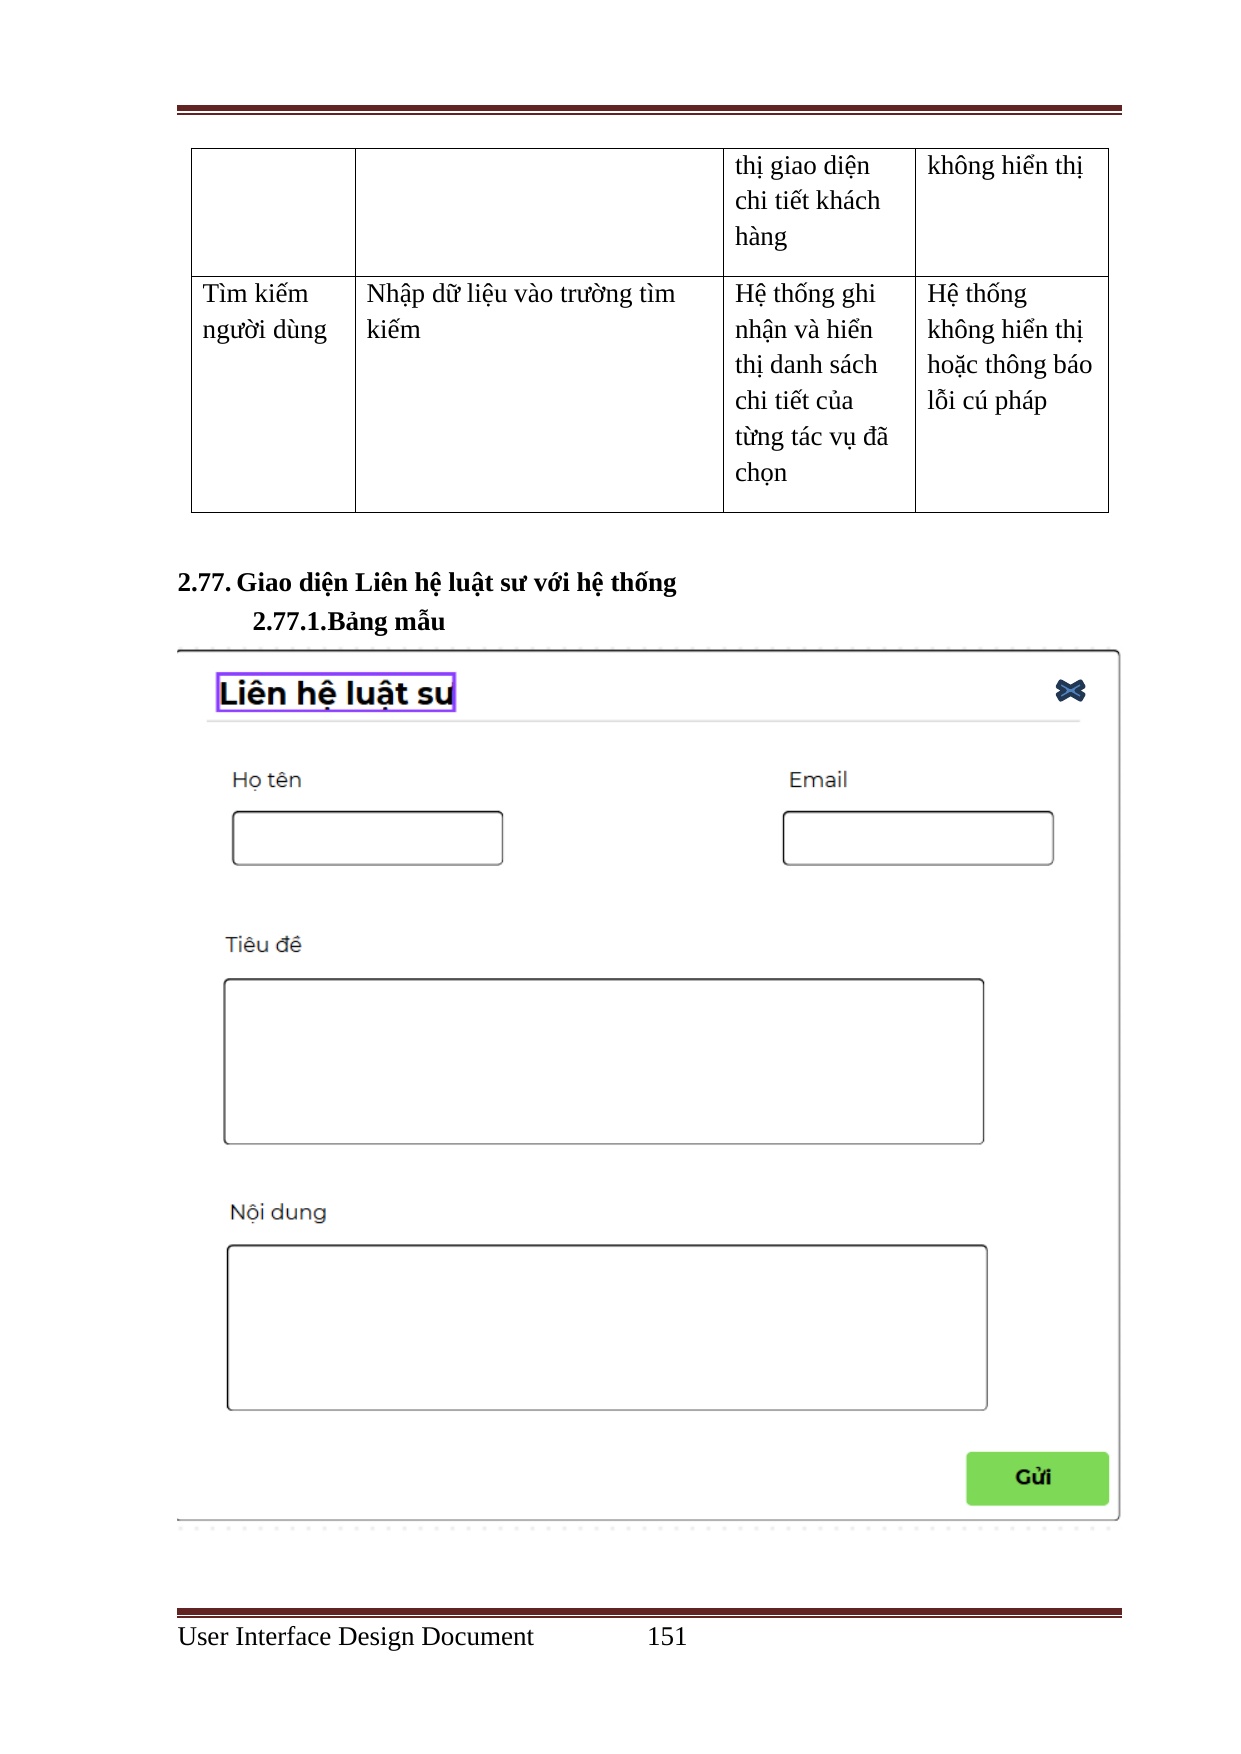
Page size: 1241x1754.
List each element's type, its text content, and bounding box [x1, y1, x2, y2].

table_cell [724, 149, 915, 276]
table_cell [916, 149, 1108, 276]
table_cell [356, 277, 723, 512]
picture [177, 641, 1123, 1537]
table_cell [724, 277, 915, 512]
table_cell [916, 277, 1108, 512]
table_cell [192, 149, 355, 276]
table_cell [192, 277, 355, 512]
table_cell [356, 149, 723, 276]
subtitle Giao diện Liên hệ luật sư với hệ thống [177, 566, 1122, 597]
subtitle Bảng mẫu [252, 606, 1122, 637]
